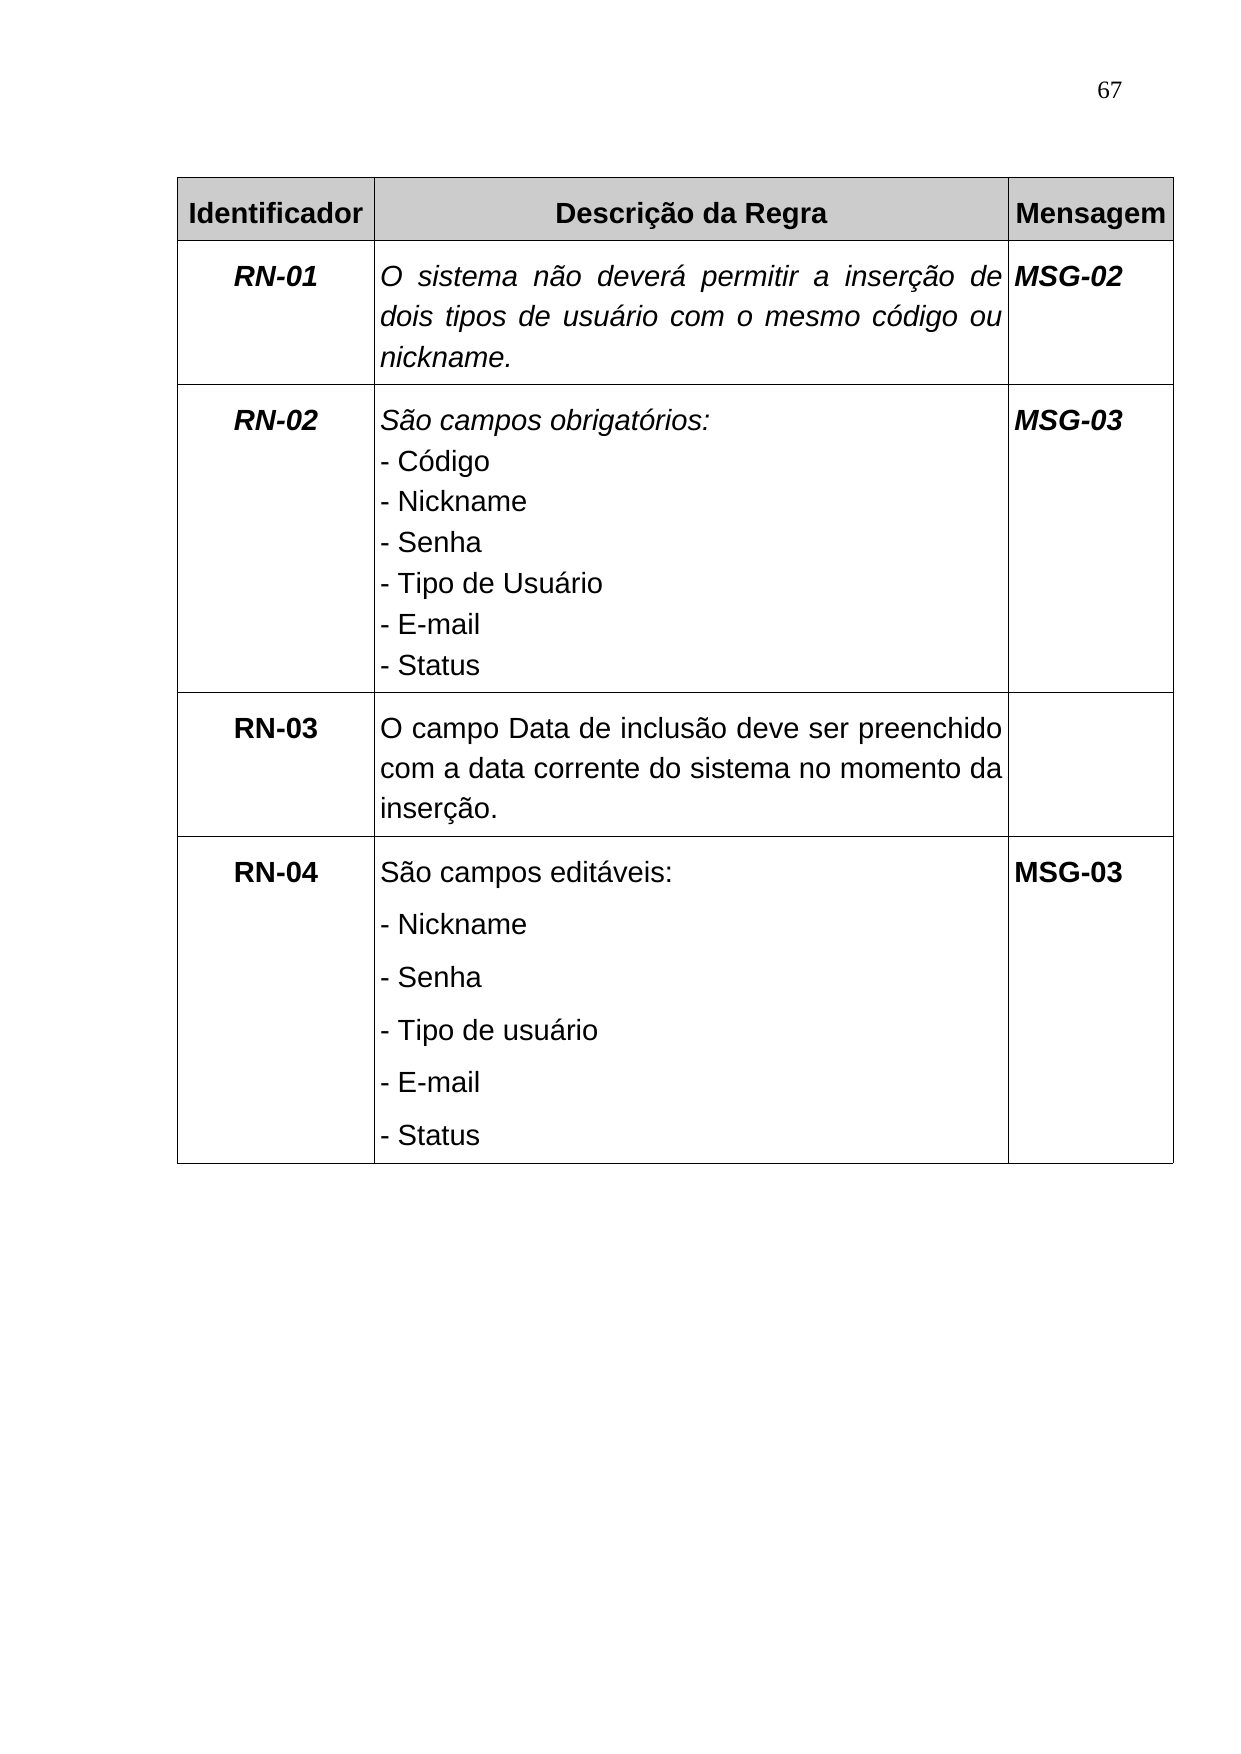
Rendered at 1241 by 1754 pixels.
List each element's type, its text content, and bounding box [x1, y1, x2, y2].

table_cell São campos obrigatórios: - Código - Nickname - Senha - Tipo de Usuário - E-mail - Status [375, 385, 1008, 692]
table_cell Descrição da Regra [375, 178, 1008, 240]
table_cell O campo Data de inclusão deve ser preenchido com a data corrente do sistema no momento da inserção. [375, 693, 1008, 836]
table_cell [1009, 693, 1173, 836]
table_cell RN-03 [178, 693, 374, 836]
table_cell O sistema não deverá permitir a inserção de dois tipos de usuário com o mesmo código ou nickname. [375, 241, 1008, 384]
table_cell São campos editáveis: - Nickname - Senha - Tipo de usuário - E-mail - Status [375, 837, 1008, 1163]
table_cell MSG-03 [1009, 385, 1173, 692]
table_cell MSG-02 [1009, 241, 1173, 384]
table_cell Identificador [178, 178, 374, 240]
table_cell RN-04 [178, 837, 374, 1163]
table_cell Mensagem [1009, 178, 1173, 240]
table_cell RN-01 [178, 241, 374, 384]
table_cell MSG-03 [1009, 837, 1173, 1163]
table_cell RN-02 [178, 385, 374, 692]
